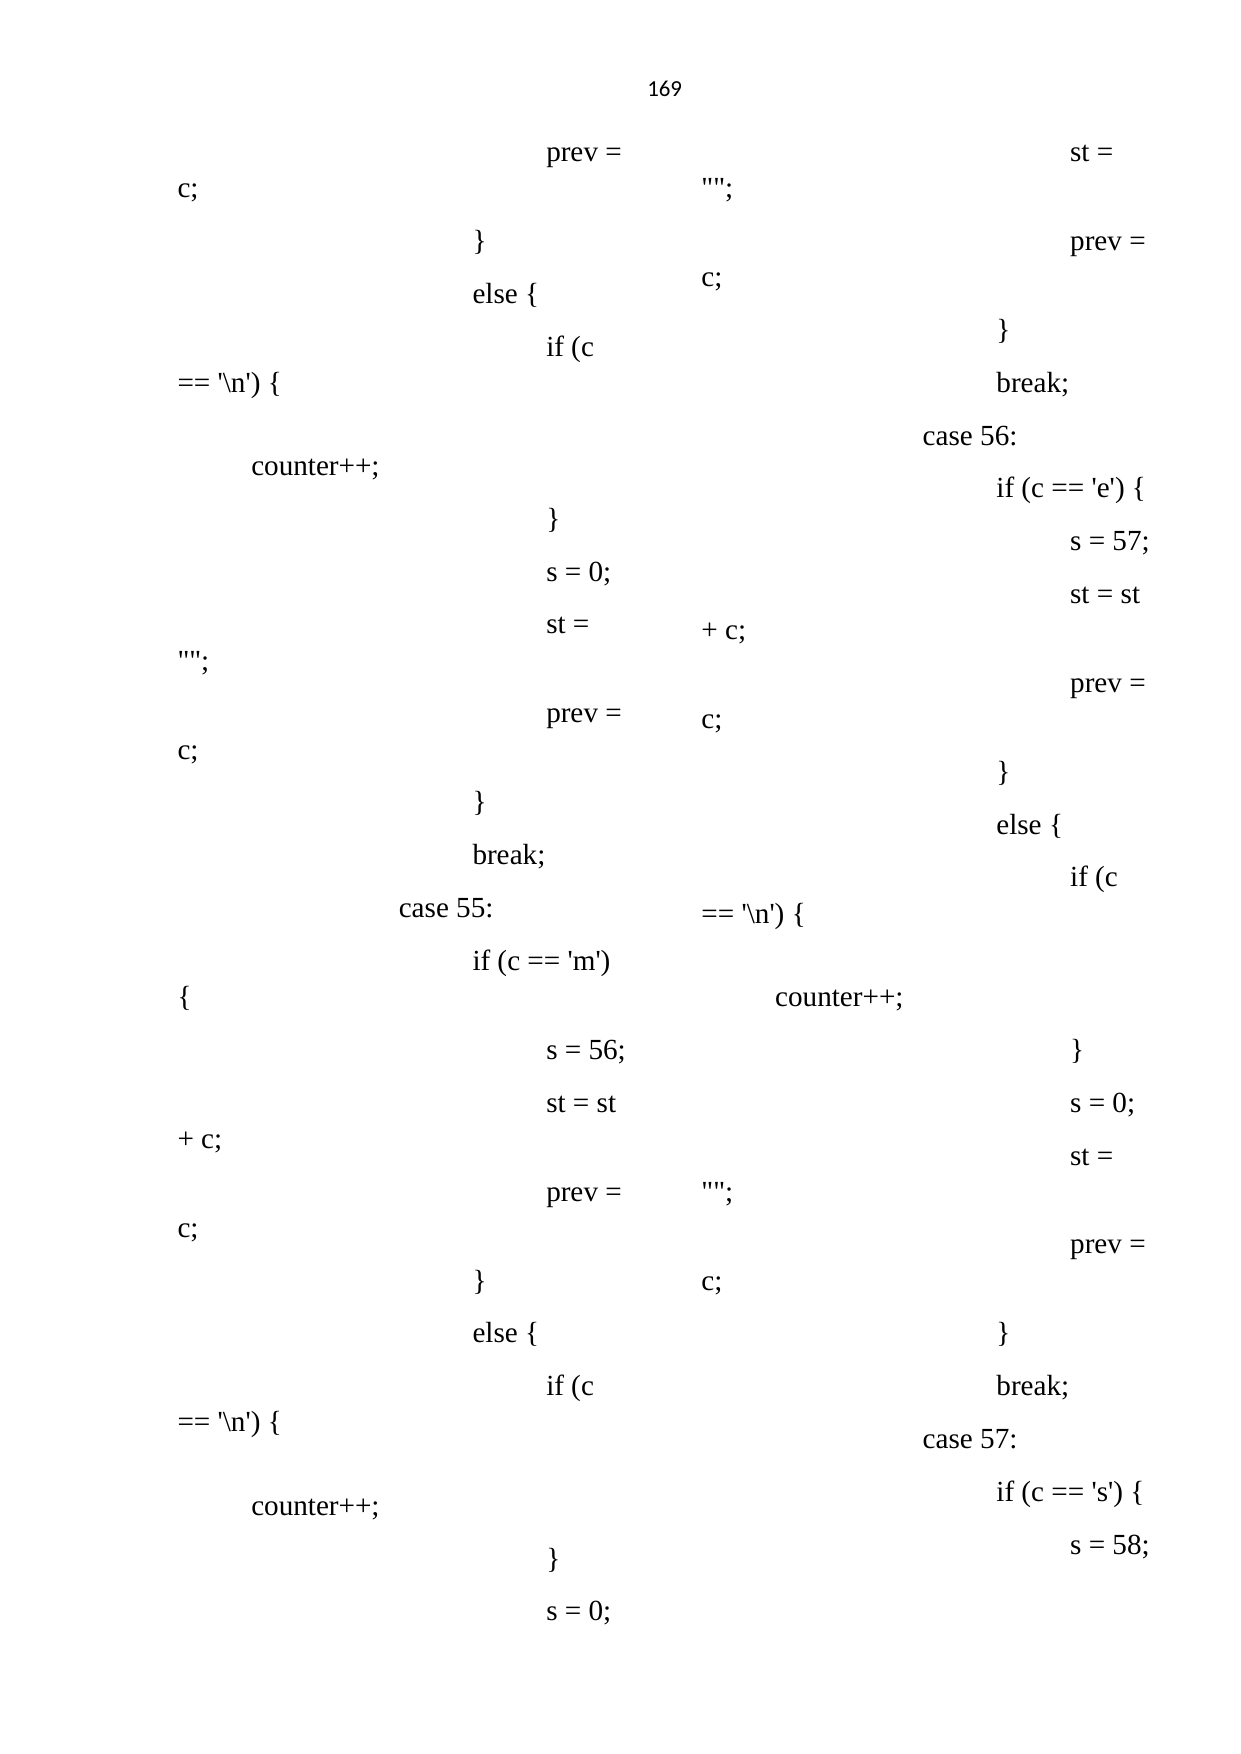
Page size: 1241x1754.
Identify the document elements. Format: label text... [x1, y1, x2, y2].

text st = ""; [701, 1138, 1152, 1207]
text break; [177, 837, 627, 871]
text counter++; [701, 948, 1152, 1013]
text st = ""; [701, 134, 1152, 204]
text } [177, 1263, 627, 1296]
text prev = c; [701, 665, 1152, 735]
text prev = c; [177, 134, 627, 204]
text else { [177, 1316, 627, 1349]
text st = ""; [177, 607, 627, 676]
text case 55: [177, 890, 627, 924]
text case 57: [701, 1421, 1152, 1455]
text counter++; [177, 1457, 627, 1521]
text prev = c; [177, 1174, 627, 1243]
text if (c == 'e') { [701, 470, 1152, 504]
text } [177, 784, 627, 818]
text } [177, 223, 627, 257]
text } [701, 1032, 1152, 1066]
text break; [701, 1368, 1152, 1402]
text else { [177, 276, 627, 309]
text s = 56; [177, 1032, 627, 1066]
text case 56: [701, 418, 1152, 451]
text prev = c; [701, 223, 1152, 293]
text prev = c; [701, 1227, 1152, 1296]
text } [701, 754, 1152, 787]
text prev = c; [177, 696, 627, 765]
text if (c == '\n') { [177, 1368, 627, 1438]
text if (c == '\n') { [701, 859, 1152, 929]
text if (c == 'm') { [177, 943, 627, 1013]
text st = st + c; [177, 1085, 627, 1154]
text s = 57; [701, 523, 1152, 557]
text st = st + c; [701, 576, 1152, 646]
text s = 0; [701, 1085, 1152, 1118]
text break; [701, 365, 1152, 398]
text s = 0; [177, 554, 627, 587]
text counter++; [177, 418, 627, 482]
text } [177, 1541, 627, 1574]
text if (c == '\n') { [177, 329, 627, 398]
text else { [701, 807, 1152, 840]
text } [701, 312, 1152, 346]
text if (c == 's') { [701, 1474, 1152, 1507]
text s = 0; [177, 1593, 627, 1627]
text } [701, 1316, 1152, 1349]
text s = 58; [701, 1527, 1152, 1560]
text } [177, 501, 627, 534]
